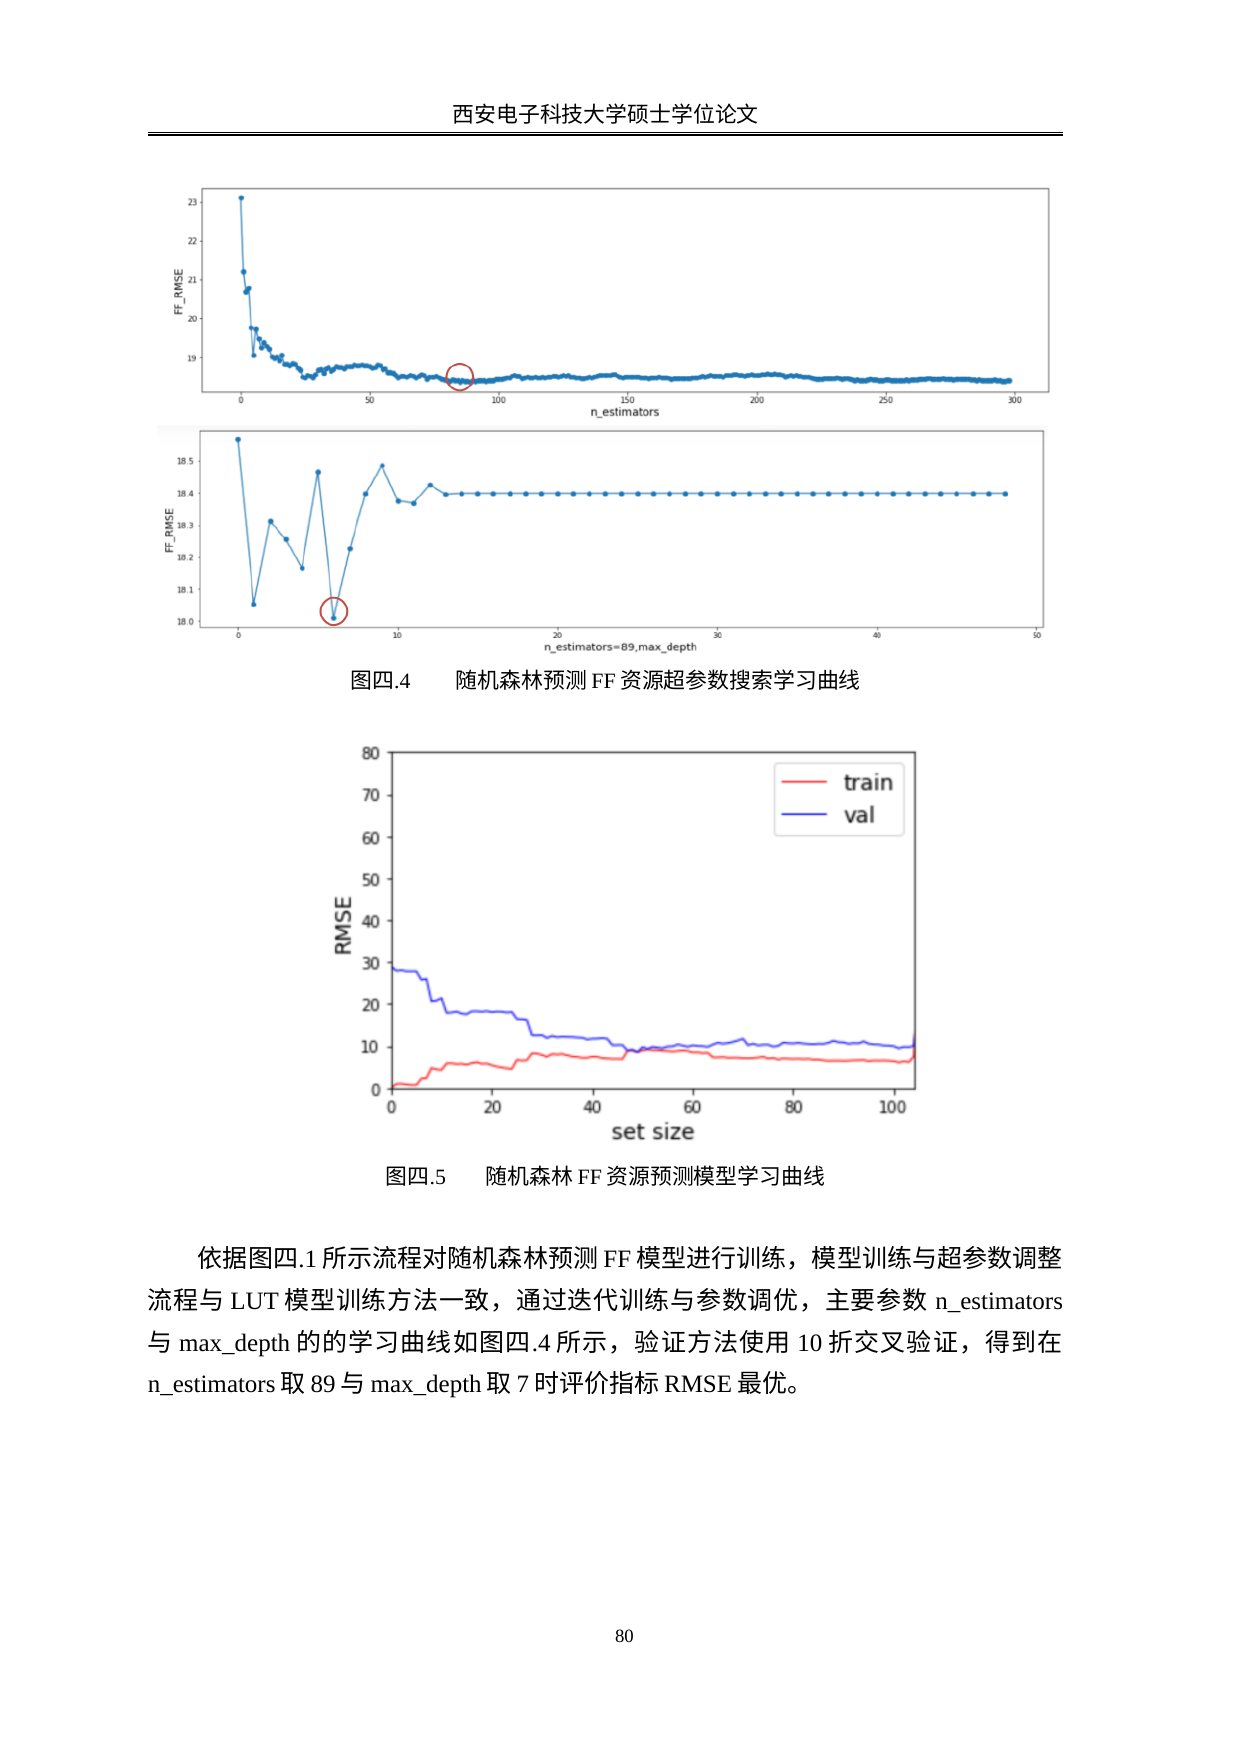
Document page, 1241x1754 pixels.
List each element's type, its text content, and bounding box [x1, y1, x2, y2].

text 随机森林预测FF资源超参数搜索学习曲线 [148, 655, 1063, 697]
text 随机森林FF资源预测模型学习曲线 [148, 1151, 1063, 1193]
text 依据图4.21所示流程对随机森林预测FF模型进行训练，模型训练与超参数调整流程与LUT模型训练方法一致，通过迭代训练与参数调优，主要参数n_estimators与max_depth的的学习曲线如图4.24所示，验证方法使用10折交叉验证，得到在n_estimators取89与max_depth取7时评价指标RMSE最优。 [148, 1234, 1063, 1401]
